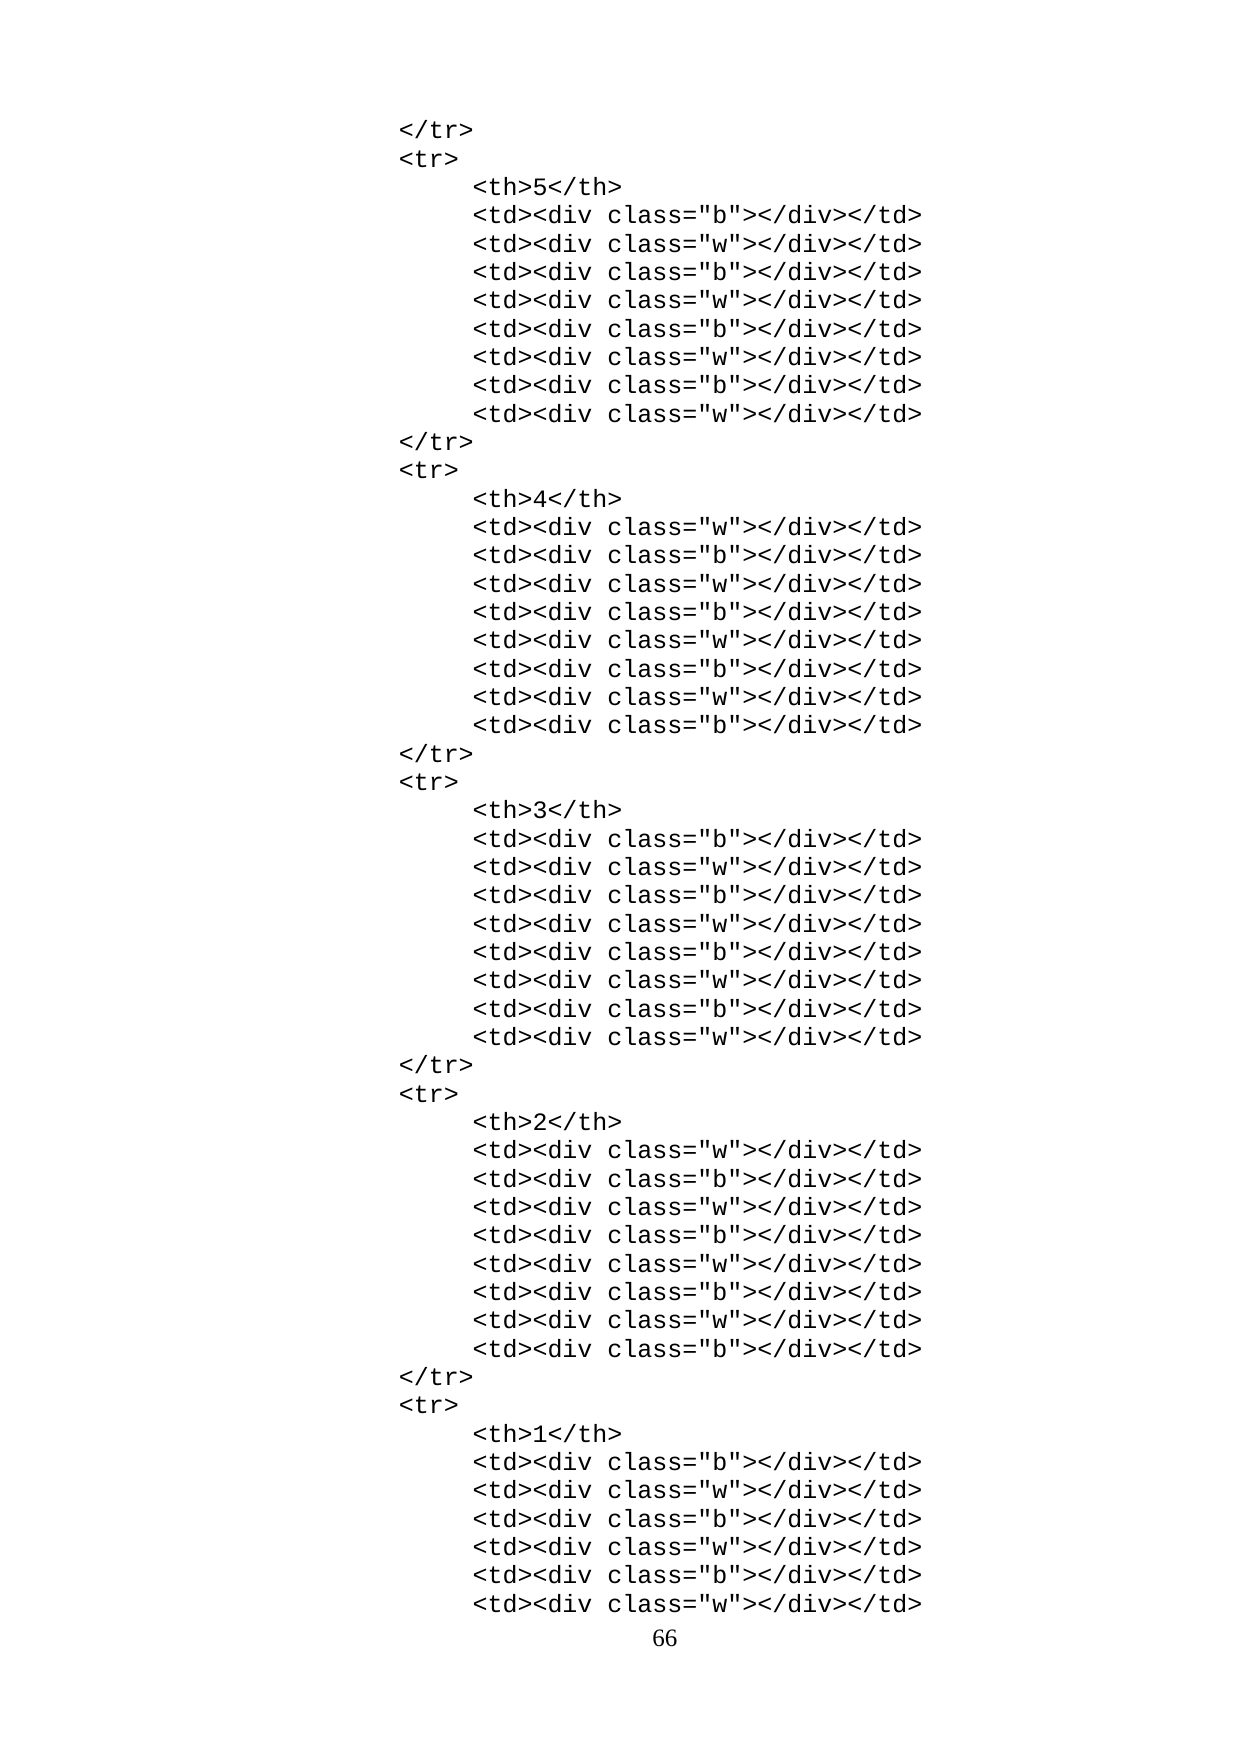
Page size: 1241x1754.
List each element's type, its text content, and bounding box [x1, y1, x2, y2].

text <th>3</th> [177, 798, 1152, 826]
text <th>1</th> [177, 1421, 1152, 1450]
text <tr> [177, 458, 1152, 486]
text <td><div class="w"></div></td> [177, 911, 1152, 940]
text <td><div class="w"></div></td> [177, 1025, 1152, 1053]
text <td><div class="w"></div></td> [177, 855, 1152, 883]
text <td><div class="b"></div></td> [177, 1336, 1152, 1365]
text </tr> [177, 1365, 1152, 1393]
text <tr> [177, 1081, 1152, 1110]
text <tr> [177, 146, 1152, 175]
text <td><div class="b"></div></td> [177, 826, 1152, 855]
text <tr> [177, 1393, 1152, 1421]
text <td><div class="b"></div></td> [177, 203, 1152, 231]
text <tr> [177, 770, 1152, 798]
text <td><div class="w"></div></td> [177, 1478, 1152, 1506]
text <td><div class="b"></div></td> [177, 1563, 1152, 1591]
text <td><div class="b"></div></td> [177, 656, 1152, 685]
text <td><div class="b"></div></td> [177, 883, 1152, 911]
text <td><div class="w"></div></td> [177, 345, 1152, 373]
text <td><div class="w"></div></td> [177, 231, 1152, 260]
text </tr> [177, 1053, 1152, 1081]
text <td><div class="w"></div></td> [177, 1138, 1152, 1166]
text <td><div class="w"></div></td> [177, 968, 1152, 996]
text <td><div class="b"></div></td> [177, 600, 1152, 628]
text <td><div class="b"></div></td> [177, 543, 1152, 571]
text <td><div class="w"></div></td> [177, 685, 1152, 713]
text <td><div class="w"></div></td> [177, 628, 1152, 656]
text </tr> [177, 741, 1152, 770]
text <th>4</th> [177, 486, 1152, 515]
text <td><div class="w"></div></td> [177, 1251, 1152, 1280]
text <td><div class="w"></div></td> [177, 1195, 1152, 1223]
text <td><div class="b"></div></td> [177, 316, 1152, 345]
text </tr> [177, 430, 1152, 458]
text <td><div class="w"></div></td> [177, 1591, 1152, 1620]
text <td><div class="w"></div></td> [177, 571, 1152, 600]
text <td><div class="w"></div></td> [177, 1308, 1152, 1336]
text <td><div class="b"></div></td> [177, 1166, 1152, 1195]
text <td><div class="w"></div></td> [177, 1535, 1152, 1563]
text <td><div class="b"></div></td> [177, 940, 1152, 968]
text <td><div class="w"></div></td> [177, 515, 1152, 543]
text <td><div class="b"></div></td> [177, 1506, 1152, 1535]
text <td><div class="w"></div></td> [177, 401, 1152, 430]
text <td><div class="b"></div></td> [177, 1280, 1152, 1308]
text <td><div class="b"></div></td> [177, 1450, 1152, 1478]
text </tr> [177, 118, 1152, 146]
text <td><div class="b"></div></td> [177, 996, 1152, 1025]
text <td><div class="w"></div></td> [177, 288, 1152, 316]
text <td><div class="b"></div></td> [177, 260, 1152, 288]
text <td><div class="b"></div></td> [177, 713, 1152, 741]
text <td><div class="b"></div></td> [177, 1223, 1152, 1251]
text <td><div class="b"></div></td> [177, 373, 1152, 401]
text <th>5</th> [177, 175, 1152, 203]
text <th>2</th> [177, 1110, 1152, 1138]
